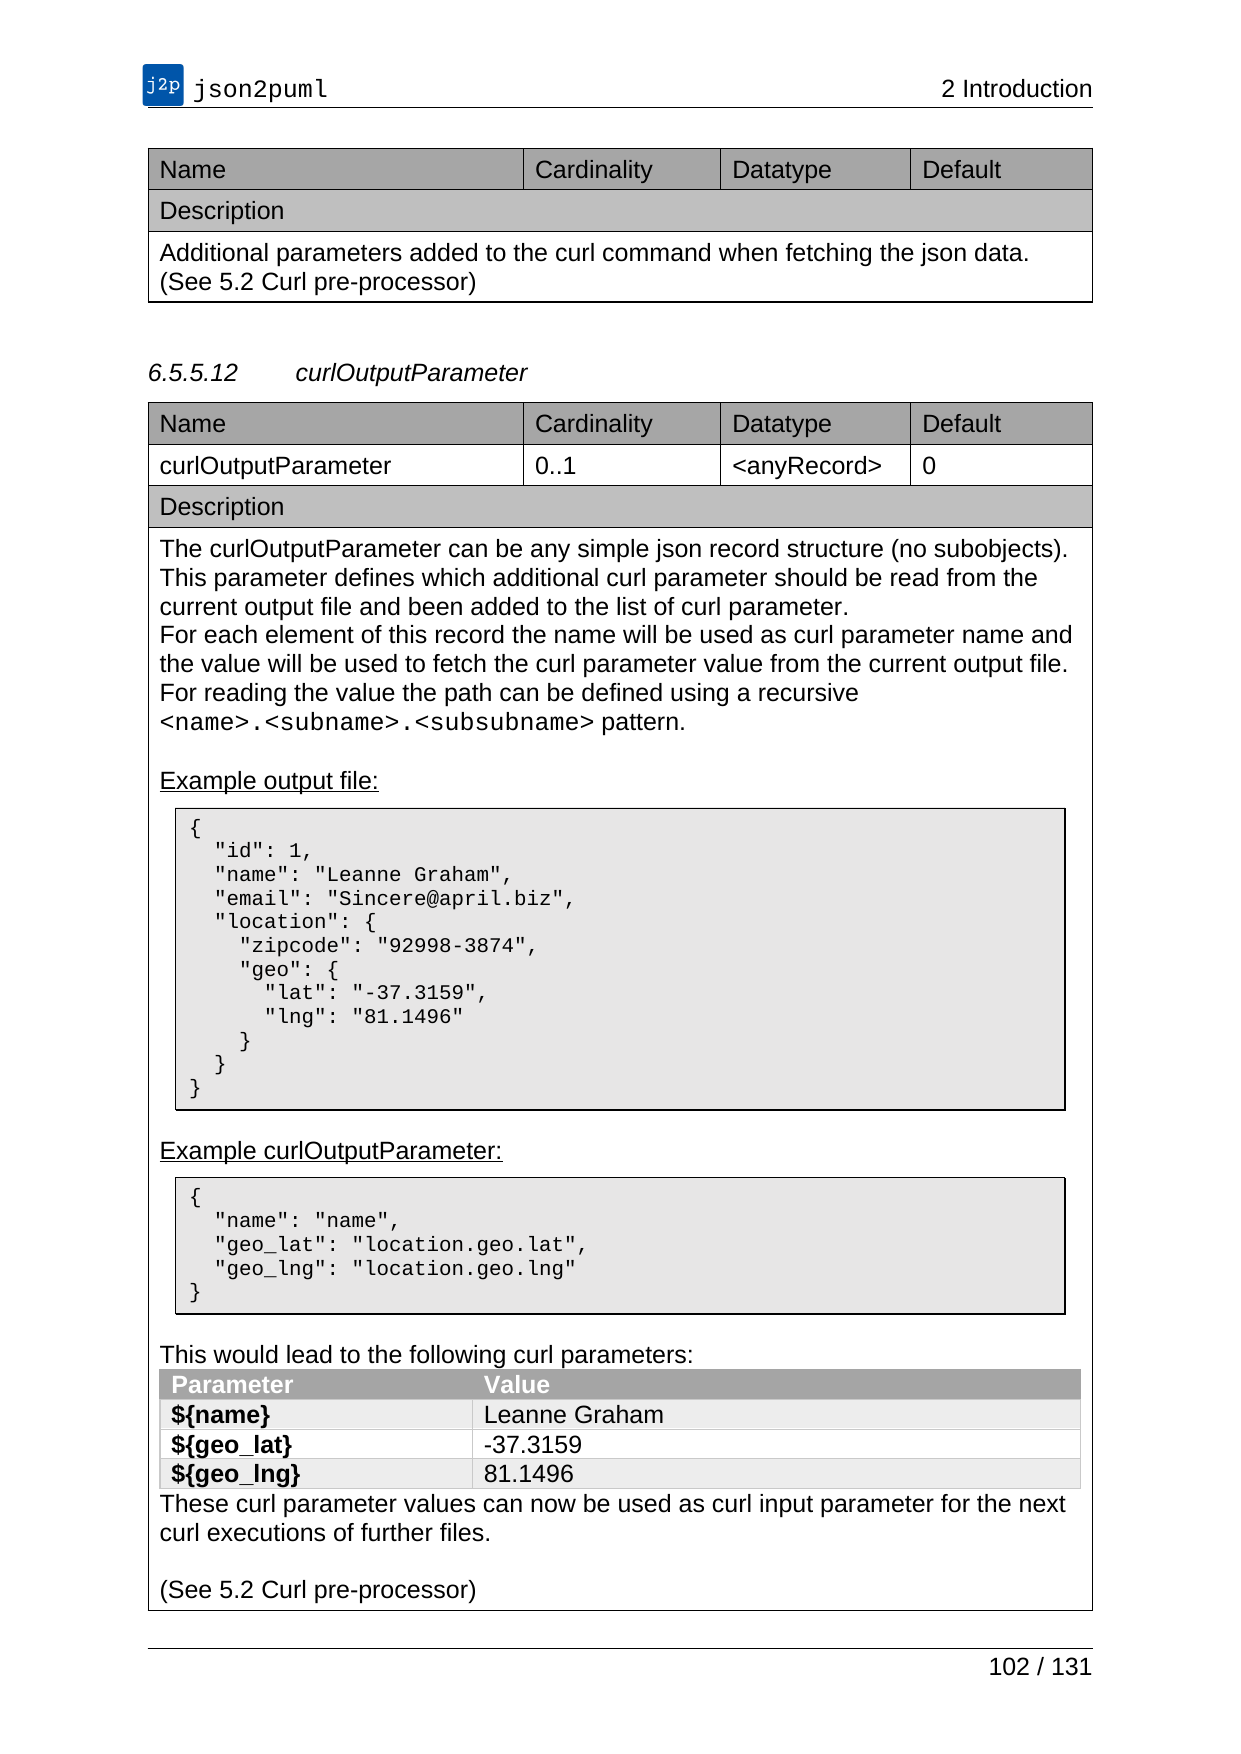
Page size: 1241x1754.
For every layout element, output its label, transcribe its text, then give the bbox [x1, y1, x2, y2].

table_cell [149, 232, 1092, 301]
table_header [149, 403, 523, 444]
picture [142, 64, 184, 106]
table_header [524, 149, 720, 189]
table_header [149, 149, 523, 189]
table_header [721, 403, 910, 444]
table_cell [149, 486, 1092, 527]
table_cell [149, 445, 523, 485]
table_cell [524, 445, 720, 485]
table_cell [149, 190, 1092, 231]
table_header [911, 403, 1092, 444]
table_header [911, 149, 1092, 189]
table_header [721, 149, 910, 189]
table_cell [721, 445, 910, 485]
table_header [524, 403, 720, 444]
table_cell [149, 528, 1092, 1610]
subtitle curlOutputParameter [148, 358, 1093, 387]
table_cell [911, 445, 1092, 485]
